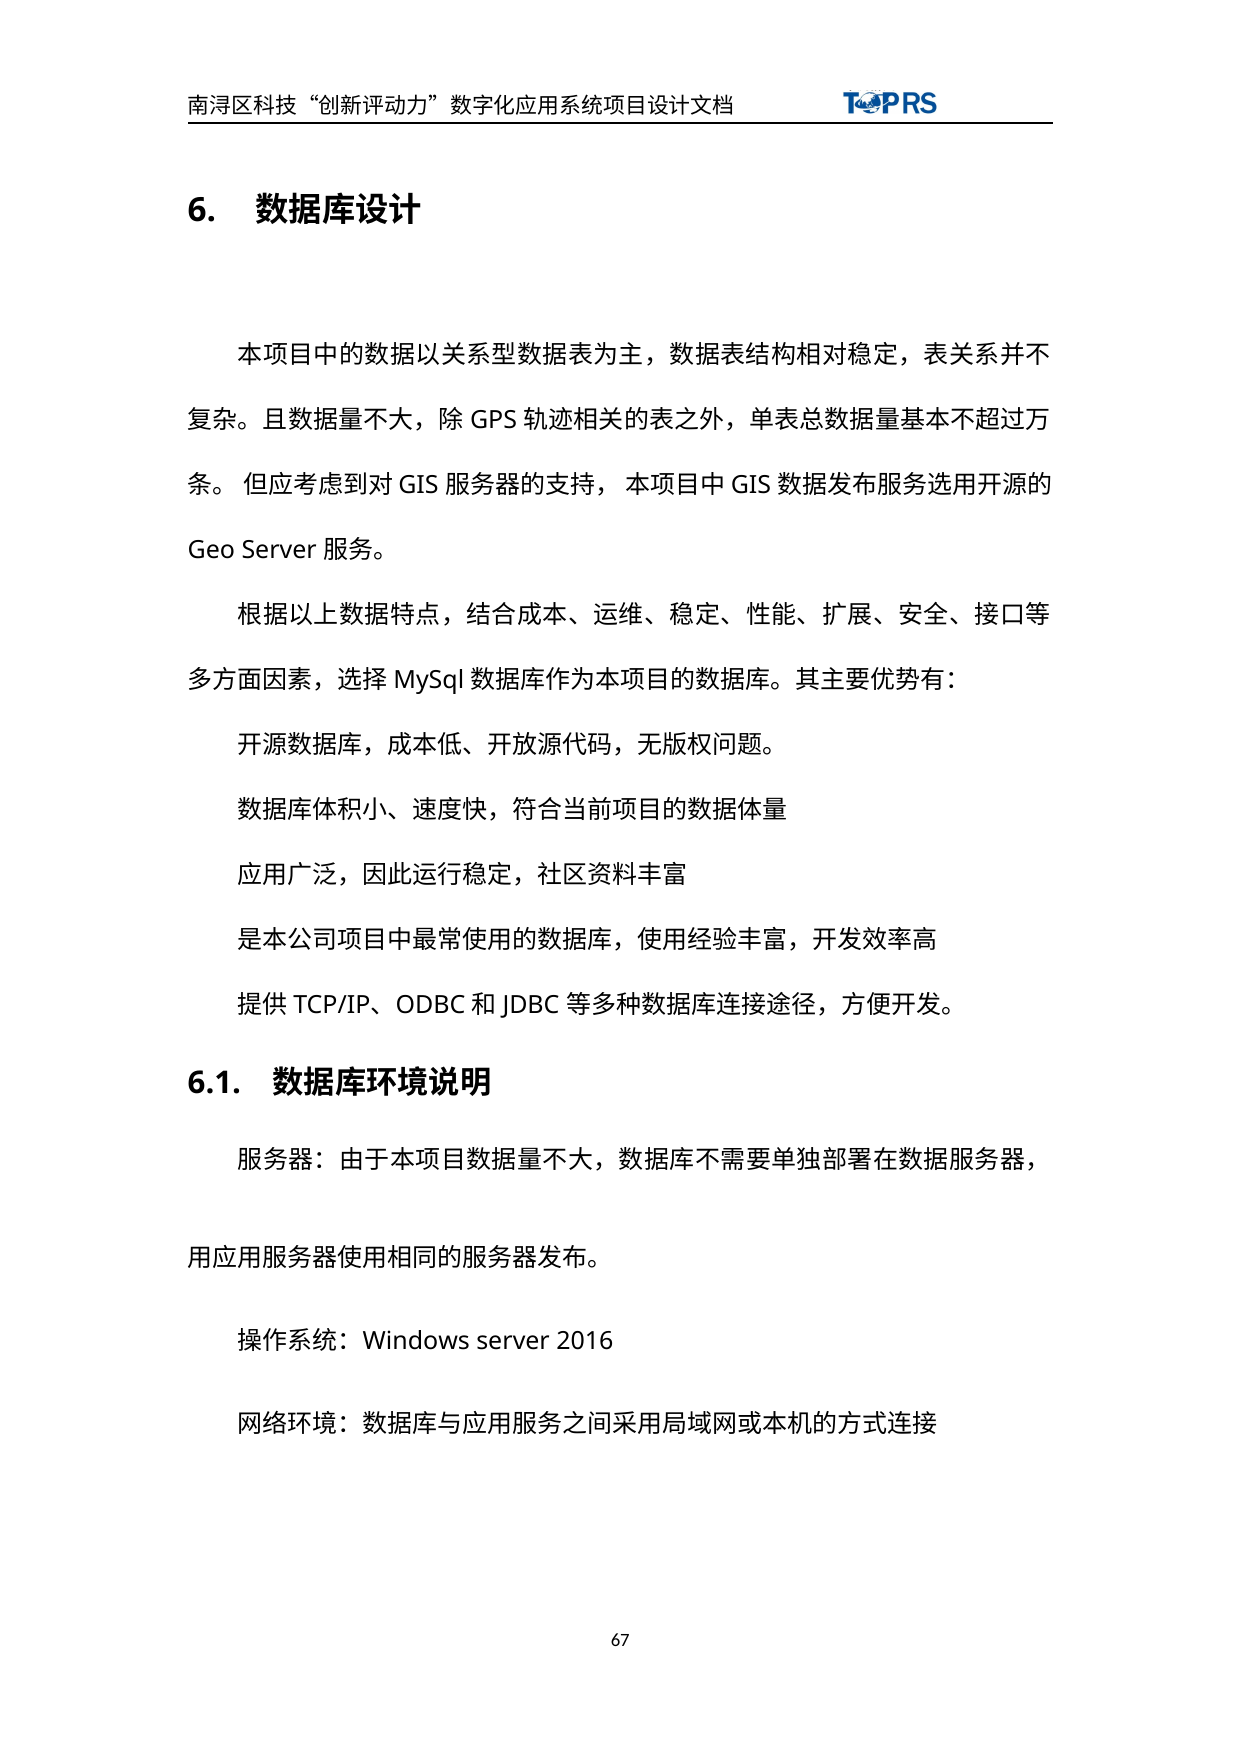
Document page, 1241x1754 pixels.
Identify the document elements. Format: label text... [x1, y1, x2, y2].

text 是本公司项目中最常使用的数据库，使用经验丰富，开发效率高 [187, 905, 1053, 970]
subtitle 数据库设计 [187, 174, 1053, 239]
text 操作系统：Windows server 2016 [187, 1306, 1053, 1371]
text 服务器：由于本项目数据量不大，数据库不需要单独部署在数据服务器，用应用服务器使用相同的服务器发布。 [187, 1125, 1053, 1288]
text 根据以上数据特点，结合成本、运维、稳定、性能、扩展、安全、接口等多方面因素，选择 MySql 数据库作为本项目的数据库。其主要优势有： [187, 580, 1053, 710]
text 本项目中的数据以关系型数据表为主，数据表结构相对稳定，表关系并不复杂。且数据量不大，除GPS 轨迹相关的表之外，单表总数据量基本不超过万条。 但应考虑到对GIS 服务器的支持， 本项目中GIS 数据发布服务选用开源的Geo Server 服务。 [187, 320, 1053, 580]
text 数据库体积小、速度快，符合当前项目的数据体量 [187, 775, 1053, 840]
text 开源数据库，成本低、开放源代码，无版权问题。 [187, 710, 1053, 775]
text 网络环境：数据库与应用服务之间采用局域网或本机的方式连接 [187, 1389, 1053, 1454]
text 提供 TCP/IP、ODBC 和 JDBC 等多种数据库连接途径，方便开发。 [187, 970, 1053, 1035]
subtitle 数据库环境说明 [187, 1048, 1053, 1113]
text 应用广泛，因此运行稳定，社区资料丰富 [187, 840, 1053, 905]
picture [842, 90, 937, 114]
